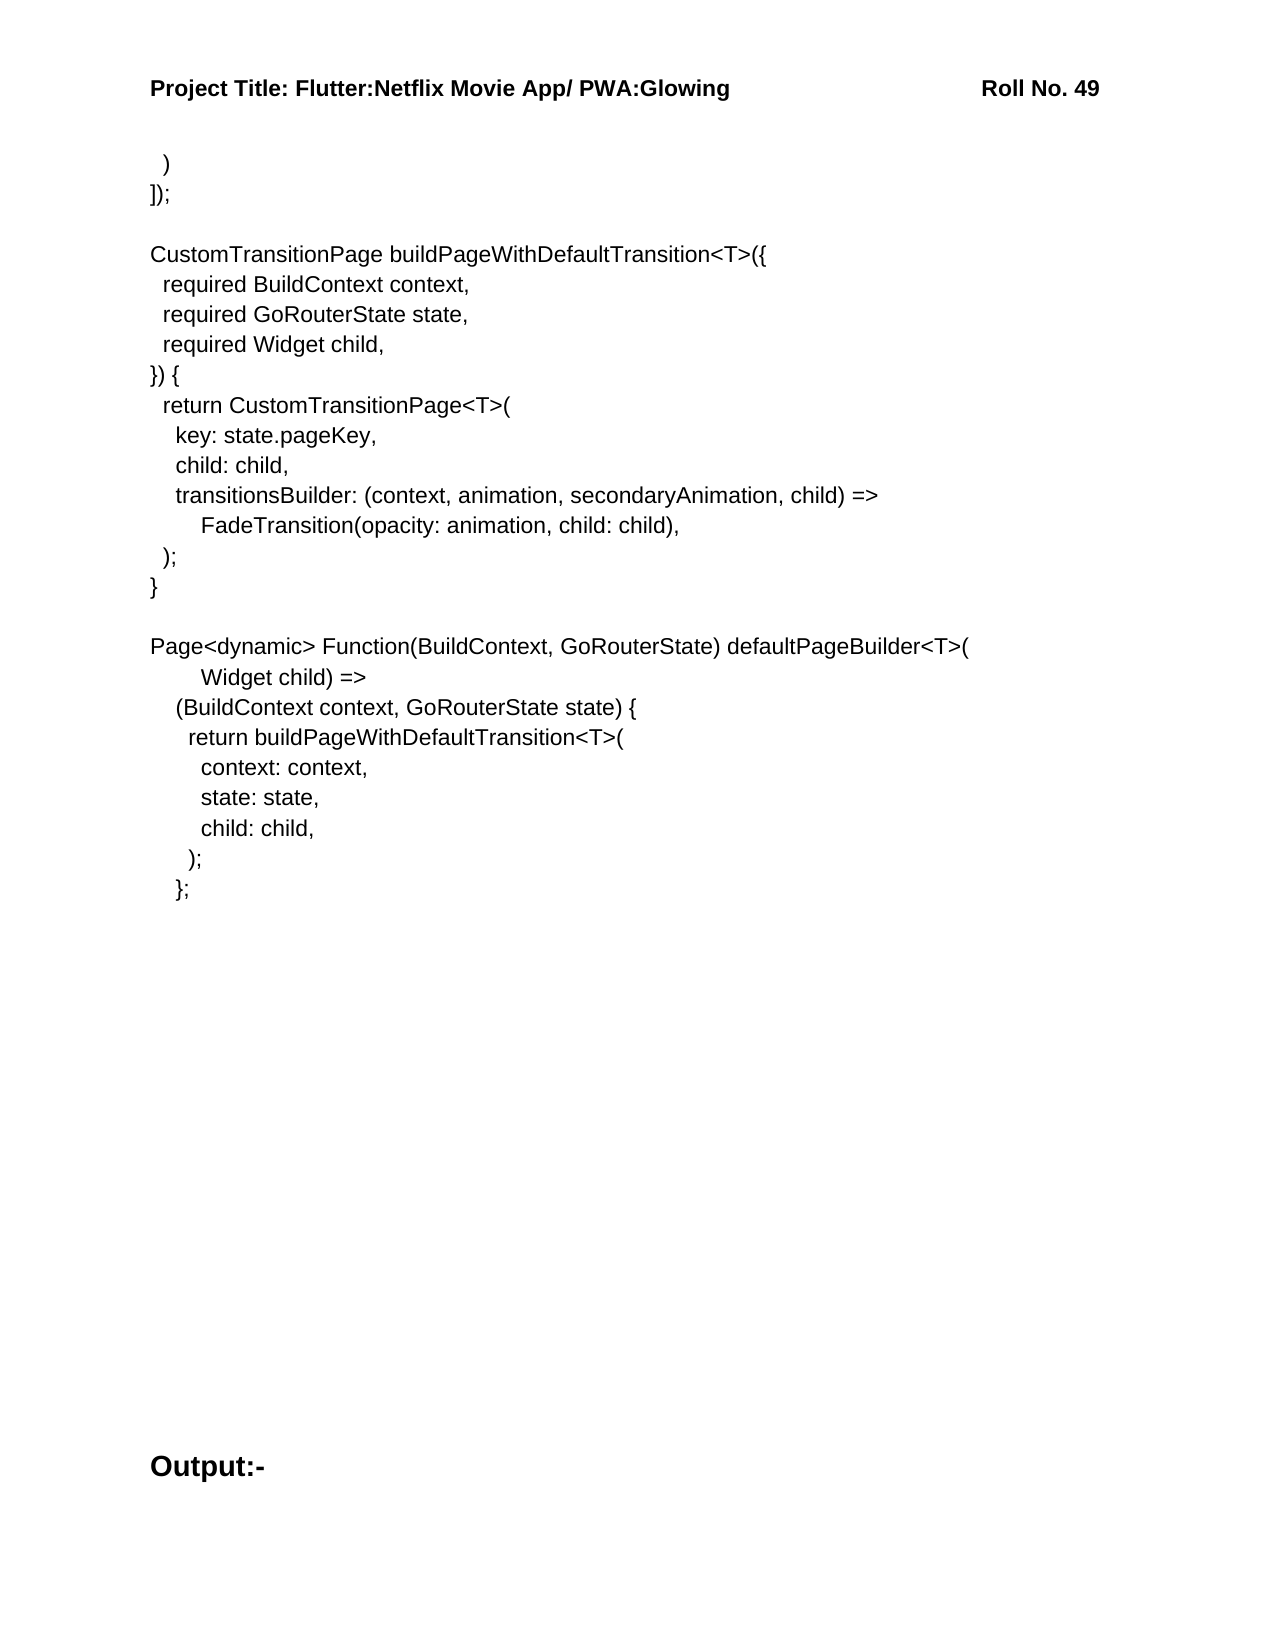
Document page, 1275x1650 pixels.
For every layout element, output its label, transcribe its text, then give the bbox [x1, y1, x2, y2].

text context: context, [150, 754, 1125, 781]
text required BuildContext context, [150, 271, 1125, 297]
text return buildPageWithDefaultTransition<T>( [150, 724, 1125, 750]
text required GoRouterState state, [150, 301, 1125, 327]
text ) [150, 150, 1125, 176]
text Output:- [150, 1449, 1125, 1482]
text ]); [150, 180, 1125, 207]
text key: state.pageKey, [150, 422, 1125, 448]
text } [150, 573, 1125, 599]
text Widget child) => [150, 663, 1125, 690]
text FadeTransition(opacity: animation, child: child), [150, 512, 1125, 539]
text required Widget child, [150, 331, 1125, 358]
text child: child, [150, 452, 1125, 478]
text }) { [150, 361, 1125, 388]
text (BuildContext context, GoRouterState state) { [150, 694, 1125, 720]
text return CustomTransitionPage<T>( [150, 392, 1125, 418]
text }; [150, 875, 1125, 901]
text child: child, [150, 814, 1125, 841]
text ); [150, 543, 1125, 569]
text CustomTransitionPage buildPageWithDefaultTransition<T>({ [150, 241, 1125, 267]
text state: state, [150, 784, 1125, 811]
text Page<dynamic> Function(BuildContext, GoRouterState) defaultPageBuilder<T>( [150, 633, 1125, 660]
text ); [150, 845, 1125, 871]
text transitionsBuilder: (context, animation, secondaryAnimation, child) => [150, 482, 1125, 509]
